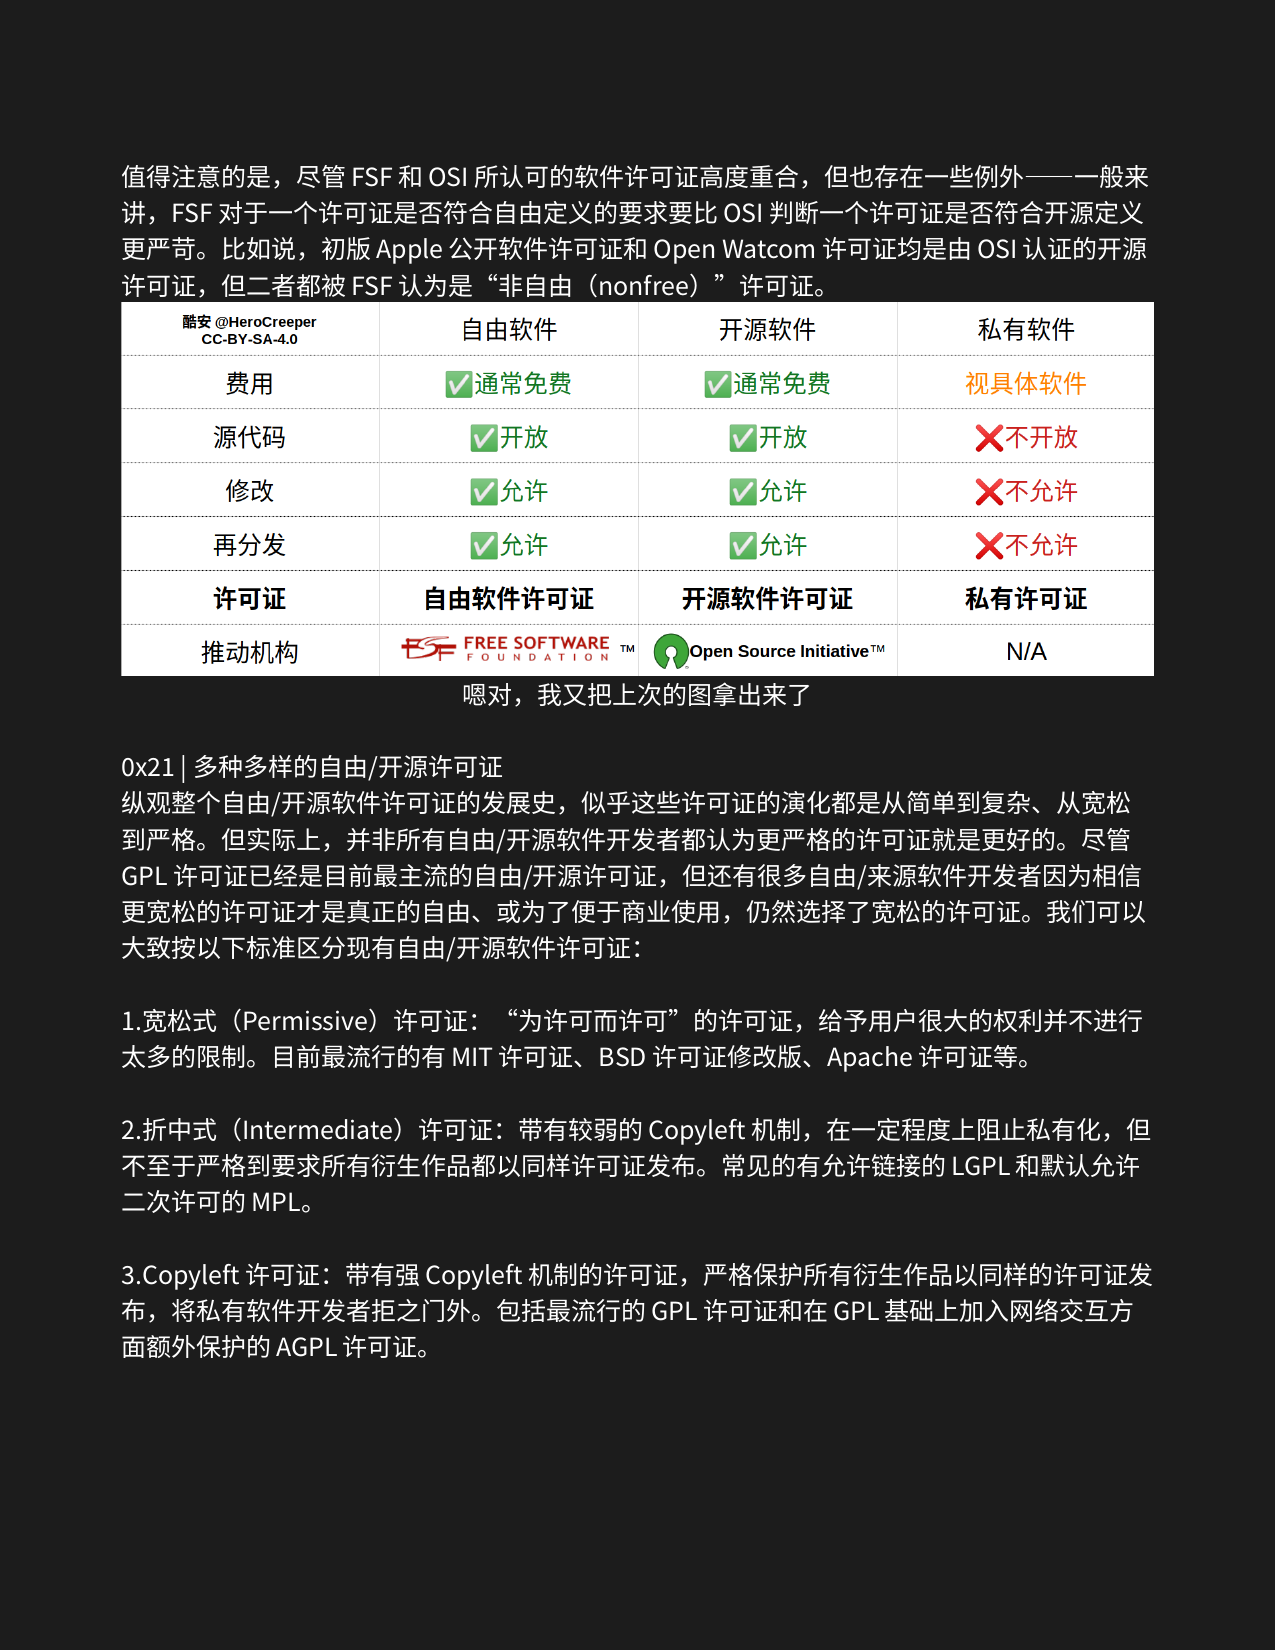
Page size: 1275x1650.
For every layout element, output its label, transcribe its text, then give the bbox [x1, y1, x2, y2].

text 1.宽松式（Permissive）许可证：“为许可而许可”的许可证，给予用户很大的权利并不进行太多的限制。目前最流行的有MIT许可证、BSD许可证修改版、Apache许可证等。 [121, 1001, 1154, 1074]
text 值得注意的是，尽管FSF和OSI所认可的软件许可证高度重合，但也存在一些例外——一般来讲，FSF对于一个许可证是否符合自由定义的要求要比OSI判断一个许可证是否符合开源定义更严苛。比如说，初版Apple公开软件许可证和Open Watcom许可证均是由OSI认证的开源许可证，但二者都被FSF认为是“非自由（nonfree）”许可证。 [121, 157, 1154, 302]
text 纵观整个自由/开源软件许可证的发展史，似乎这些许可证的演化都是从简单到复杂、从宽松到严格。但实际上，并非所有自由/开源软件开发者都认为更严格的许可证就是更好的。尽管GPL许可证已经是目前最主流的自由/开源许可证，但还有很多自由/来源软件开发者因为相信更宽松的许可证才是真正的自由、或为了便于商业使用，仍然选择了宽松的许可证。我们可以大致按以下标准区分现有自由/开源软件许可证： [121, 784, 1154, 965]
text 3.Copyleft许可证：带有强Copyleft机制的许可证，严格保护所有衍生作品以同样的许可证发布，将私有软件开发者拒之门外。包括最流行的GPL许可证和在GPL基础上加入网络交互方面额外保护的AGPL许可证。 [121, 1255, 1154, 1364]
text 0x21 | 多种多样的自由/开源许可证 [121, 748, 1154, 784]
text 嗯对，我又把上次的图拿出来了 [121, 676, 1154, 711]
picture [121, 302, 1154, 676]
text 2.折中式（Intermediate）许可证：带有较弱的Copyleft机制，在一定程度上阻止私有化，但不至于严格到要求所有衍生作品都以同样许可证发布。常见的有允许链接的LGPL和默认允许二次许可的MPL。 [121, 1110, 1154, 1219]
